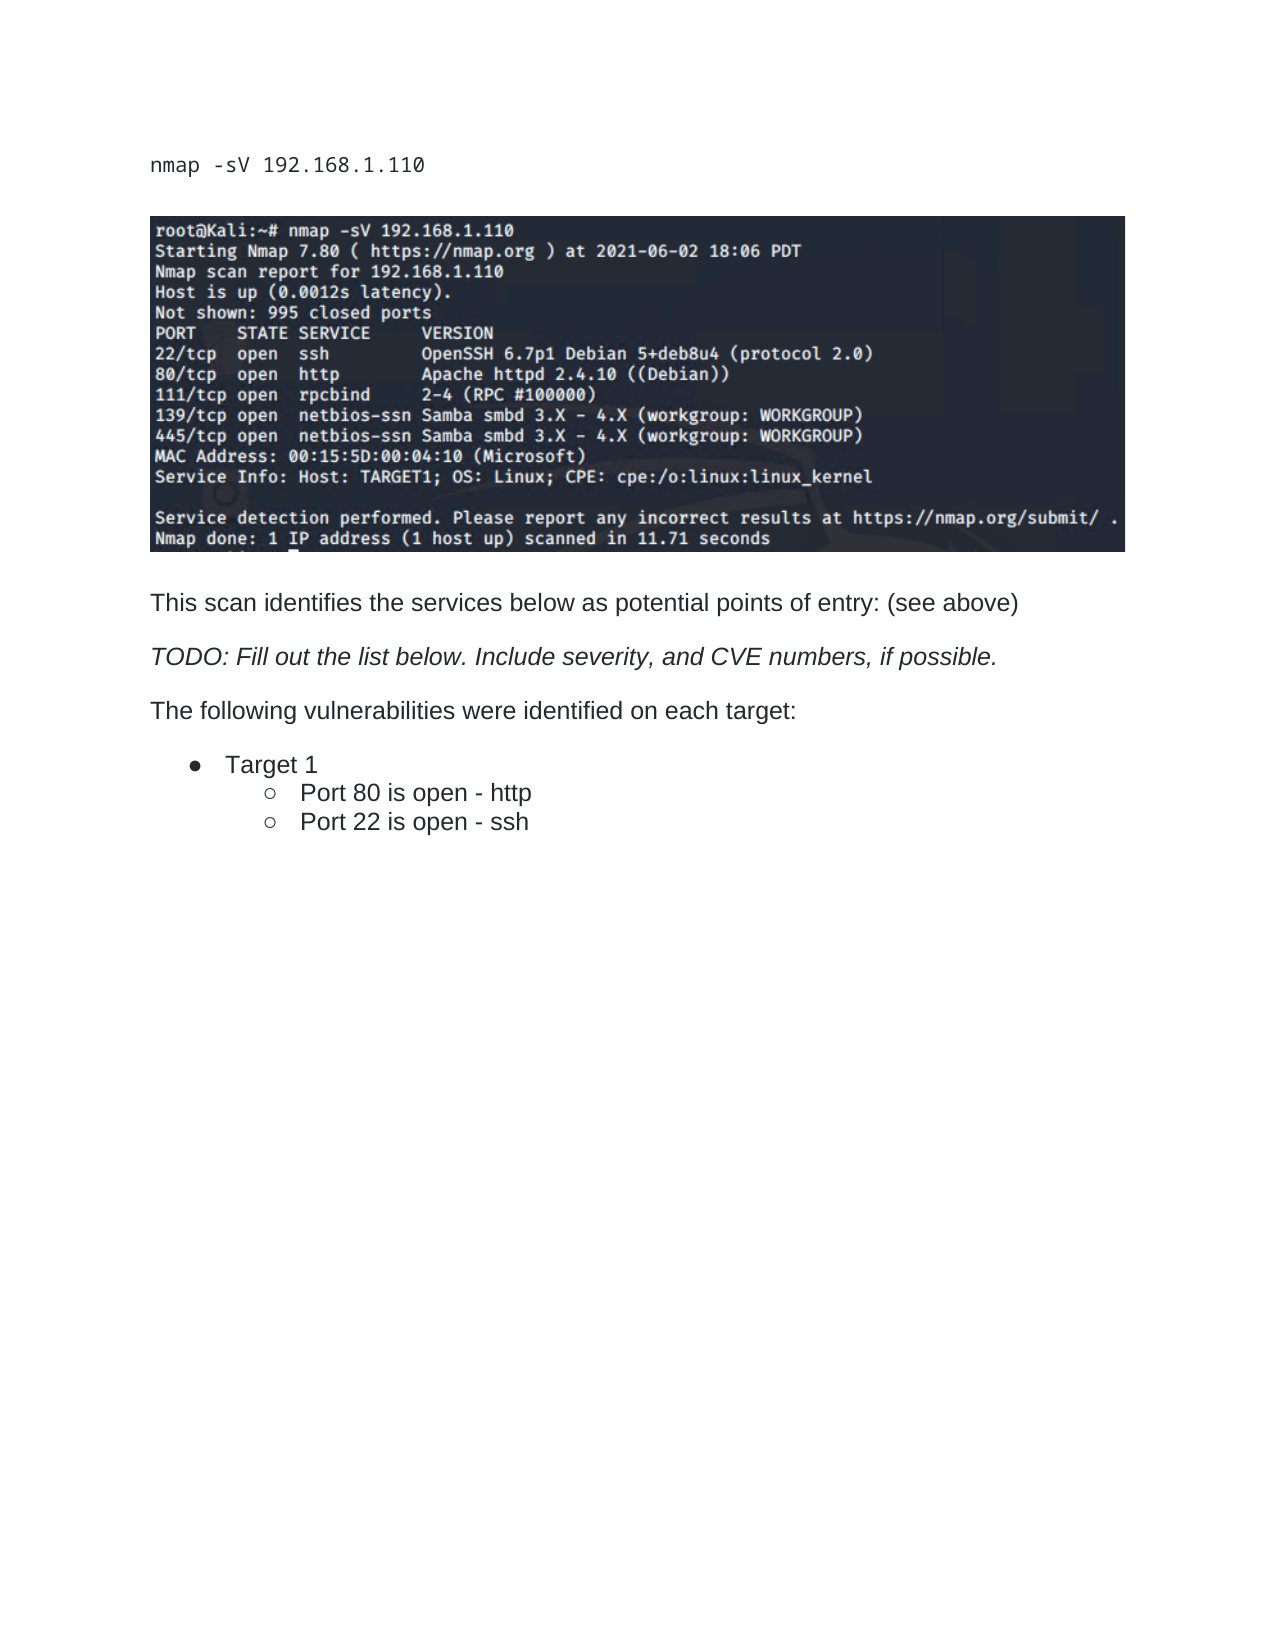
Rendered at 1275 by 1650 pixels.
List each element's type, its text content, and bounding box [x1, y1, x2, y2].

text This scan identifies the services below as potential points of entry: (see above) [150, 588, 1125, 617]
list Target 1 [187, 749, 1125, 778]
list Port 80 is open - http [262, 778, 1125, 807]
text nmap -sV 192.168.1.110 [150, 150, 1125, 178]
text The following vulnerabilities were identified on each target: [150, 696, 1125, 724]
list Port 22 is open - ssh [262, 807, 1125, 836]
picture [150, 216, 1125, 552]
text TODO: Fill out the list below. Include severity, and CVE numbers, if possible. [150, 642, 1125, 671]
